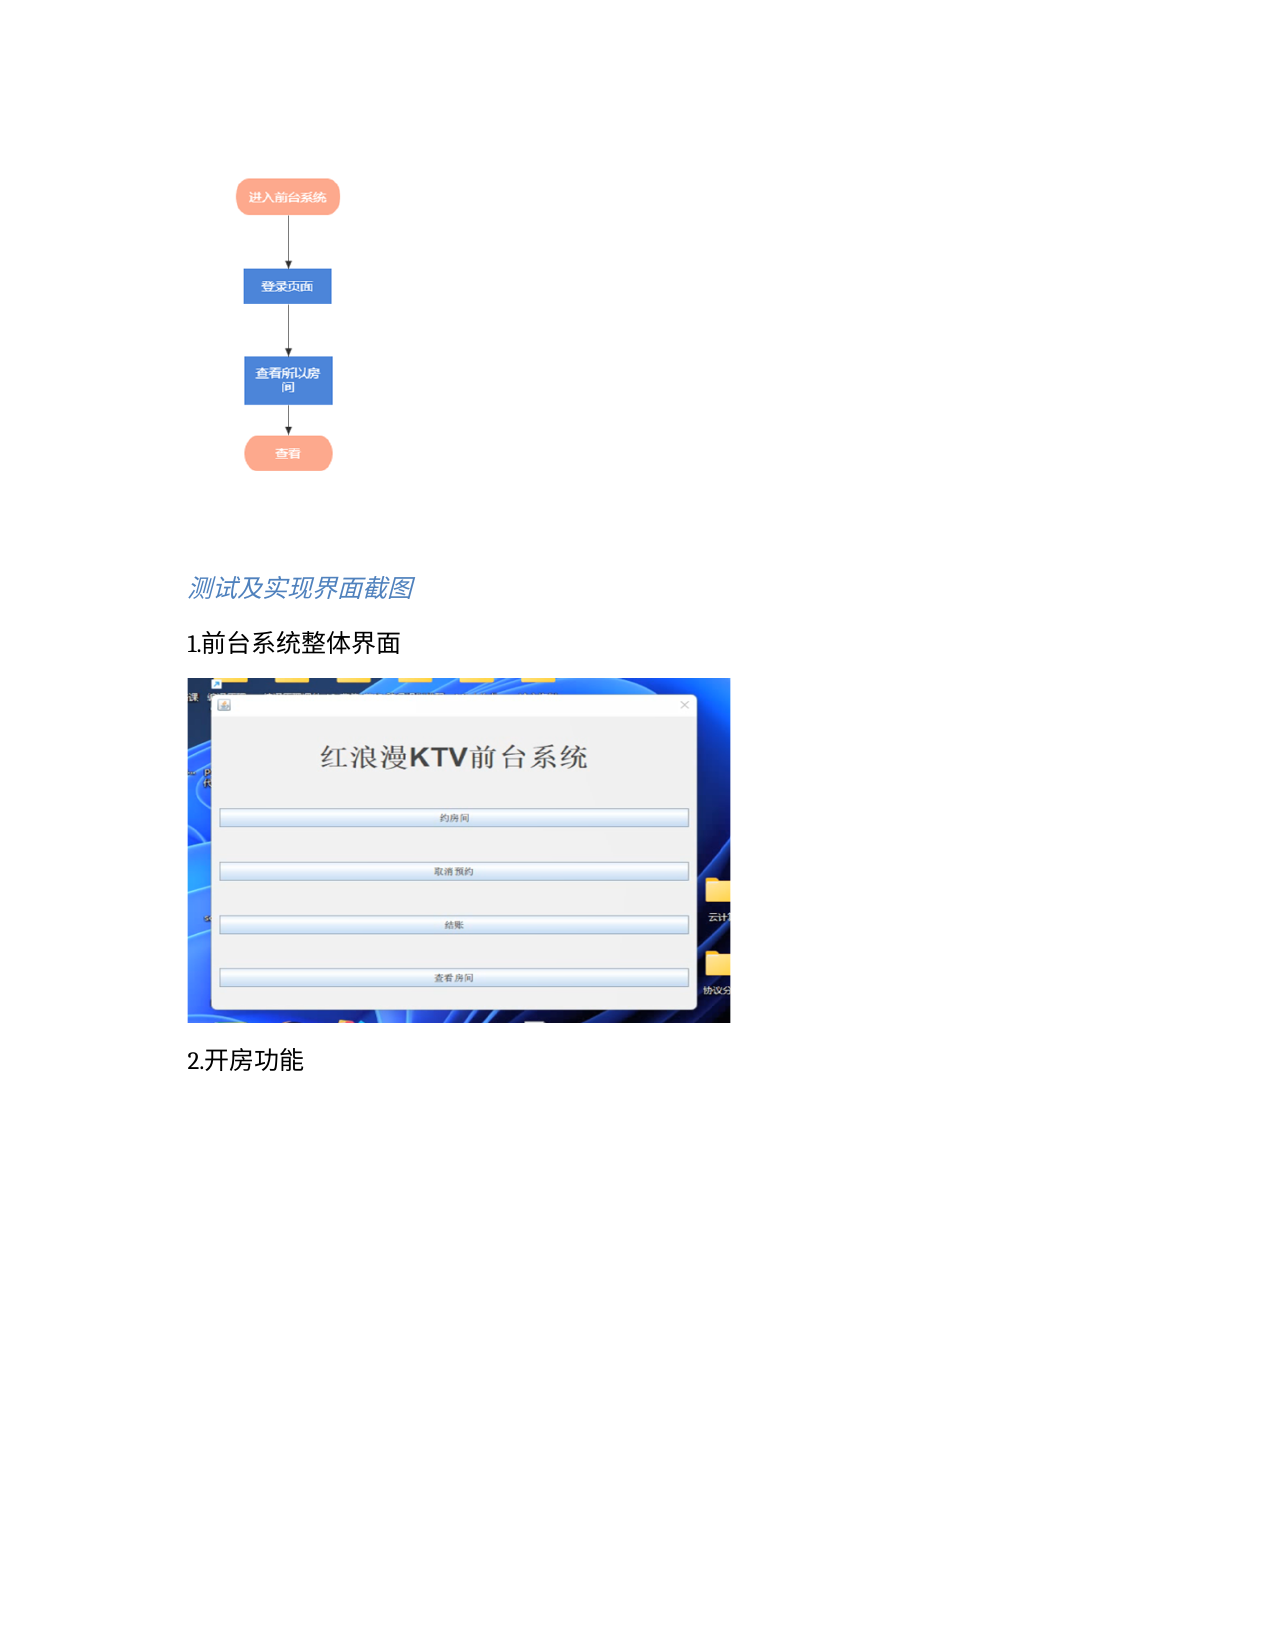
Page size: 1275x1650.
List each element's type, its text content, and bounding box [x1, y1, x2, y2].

subtitle 测试及实现界面截图 [187, 568, 1087, 605]
picture [187, 150, 407, 499]
text 1.前台系统整体界面 [187, 623, 1087, 660]
text 2.开房功能 [187, 1043, 1087, 1077]
picture [187, 678, 731, 1023]
